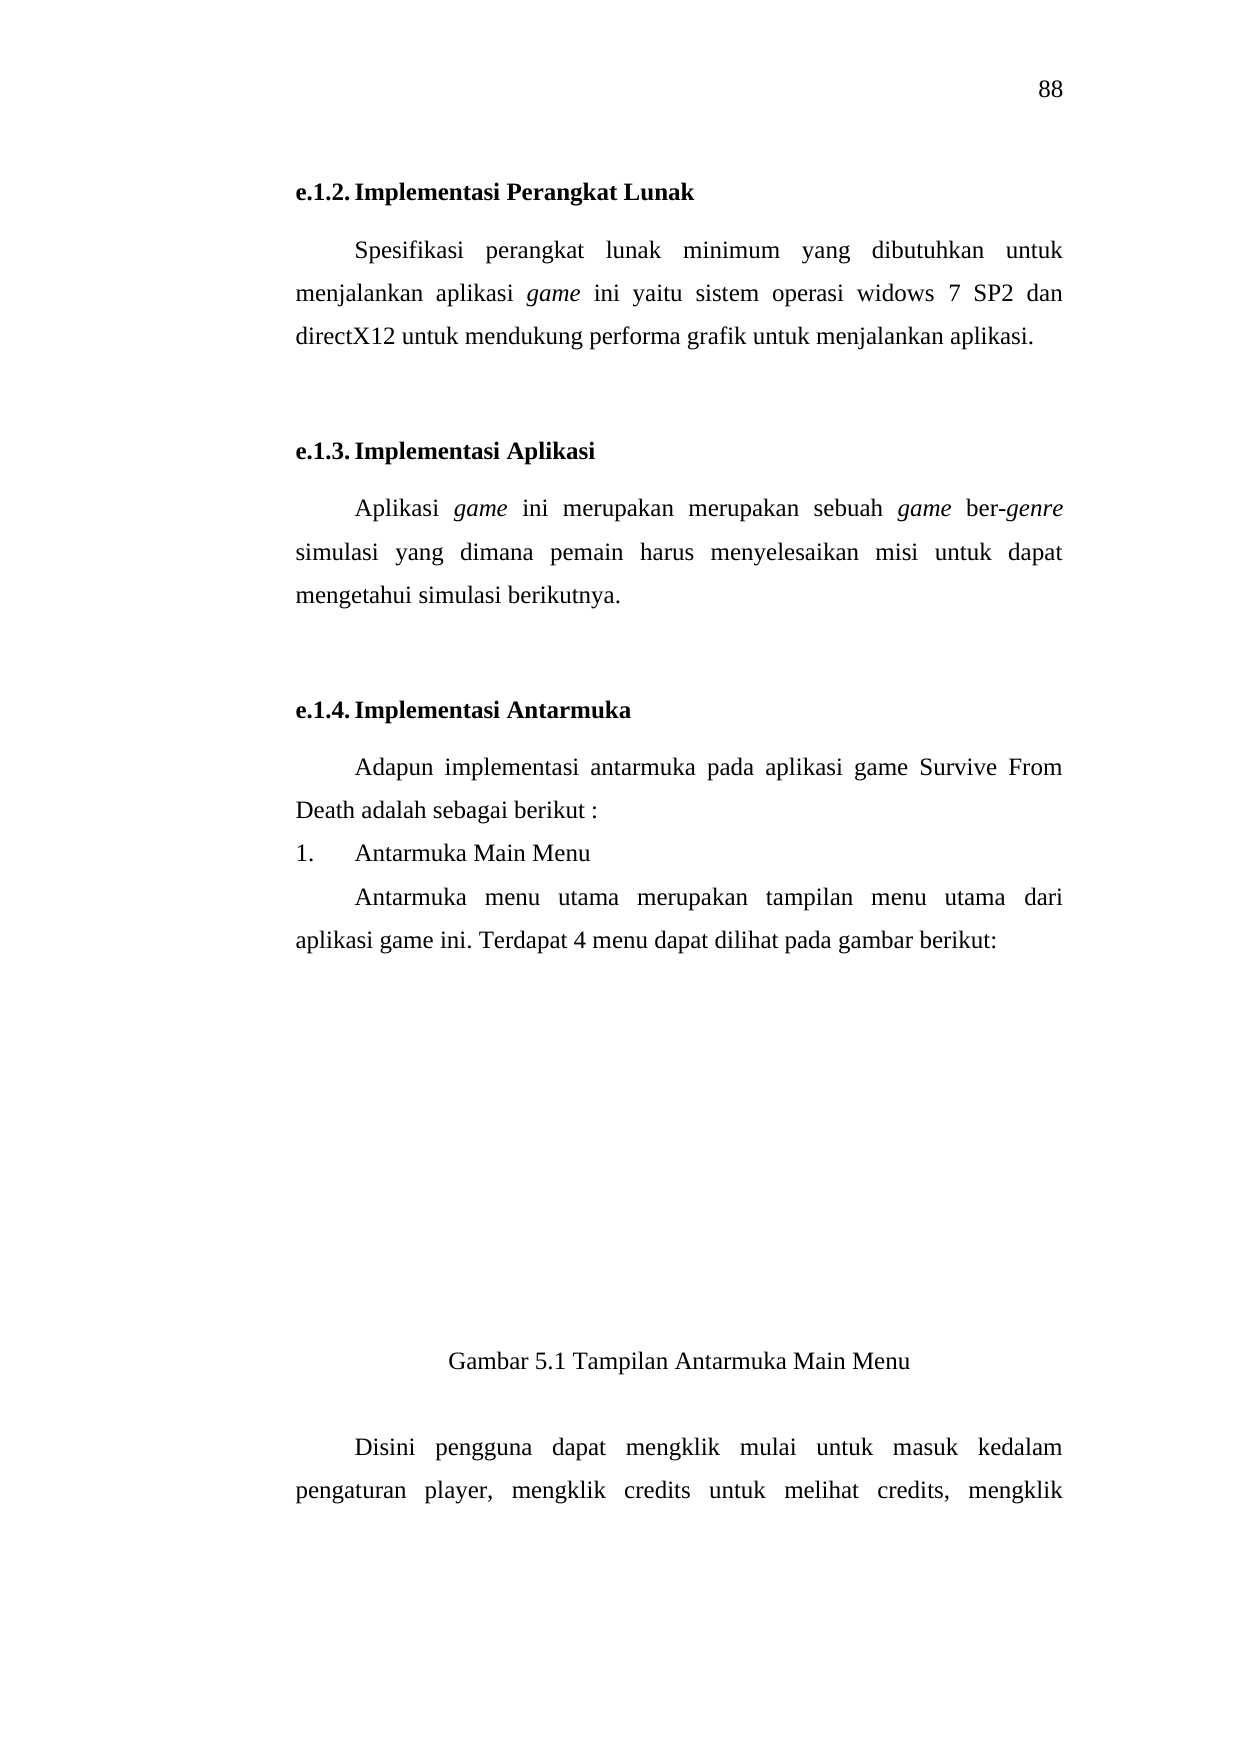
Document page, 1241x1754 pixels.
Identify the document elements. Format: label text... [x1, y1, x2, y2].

text Aplikasi game ini merupakan merupakan sebuah game ber-genre simulasi yang dimana pemain harus menyelesaikan misi untuk dapat mengetahui simulasi berikutnya. [295, 493, 1063, 608]
text Adapun implementasi antarmuka pada aplikasi game Survive From Death adalah sebagai berikut : [295, 752, 1063, 824]
text Gambar 5.1 Tampilan Antarmuka Main Menu [295, 1346, 1063, 1374]
subtitle Implementasi Aplikasi [295, 436, 1063, 465]
subtitle Implementasi Antarmuka [295, 695, 1063, 723]
subtitle Implementasi Perangkat Lunak [295, 177, 1063, 206]
list Antarmuka Main Menu [295, 838, 1063, 867]
text Spesifikasi perangkat lunak minimum yang dibutuhkan untuk menjalankan aplikasi game ini yaitu sistem operasi widows 7 SP2 dan directX12 untuk mendukung performa grafik untuk menjalankan aplikasi. [295, 235, 1063, 350]
text Antarmuka menu utama merupakan tampilan menu utama dari aplikasi game ini. Terdapat 4 menu dapat dilihat pada gambar berikut: [295, 882, 1063, 953]
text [295, 1432, 1063, 1504]
